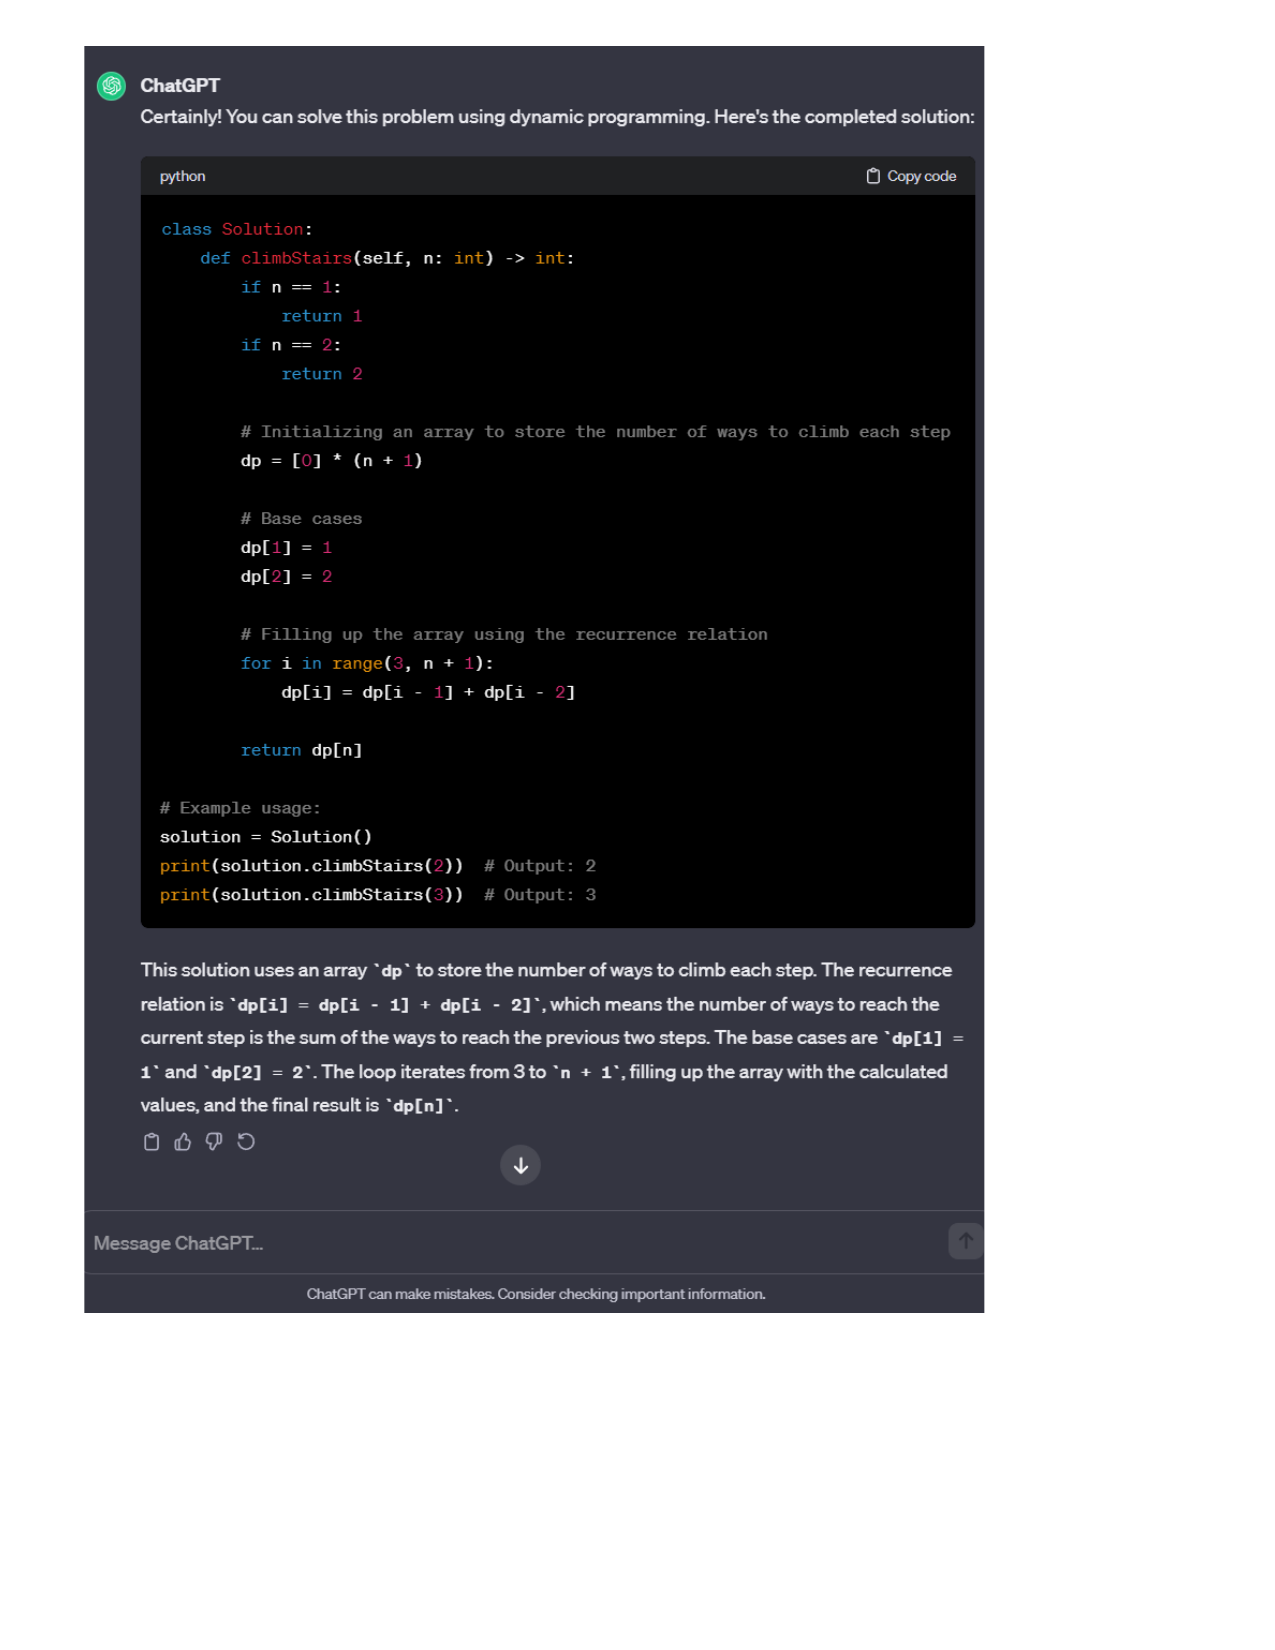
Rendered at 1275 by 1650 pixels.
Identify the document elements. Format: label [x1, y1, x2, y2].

picture [84, 46, 985, 1313]
